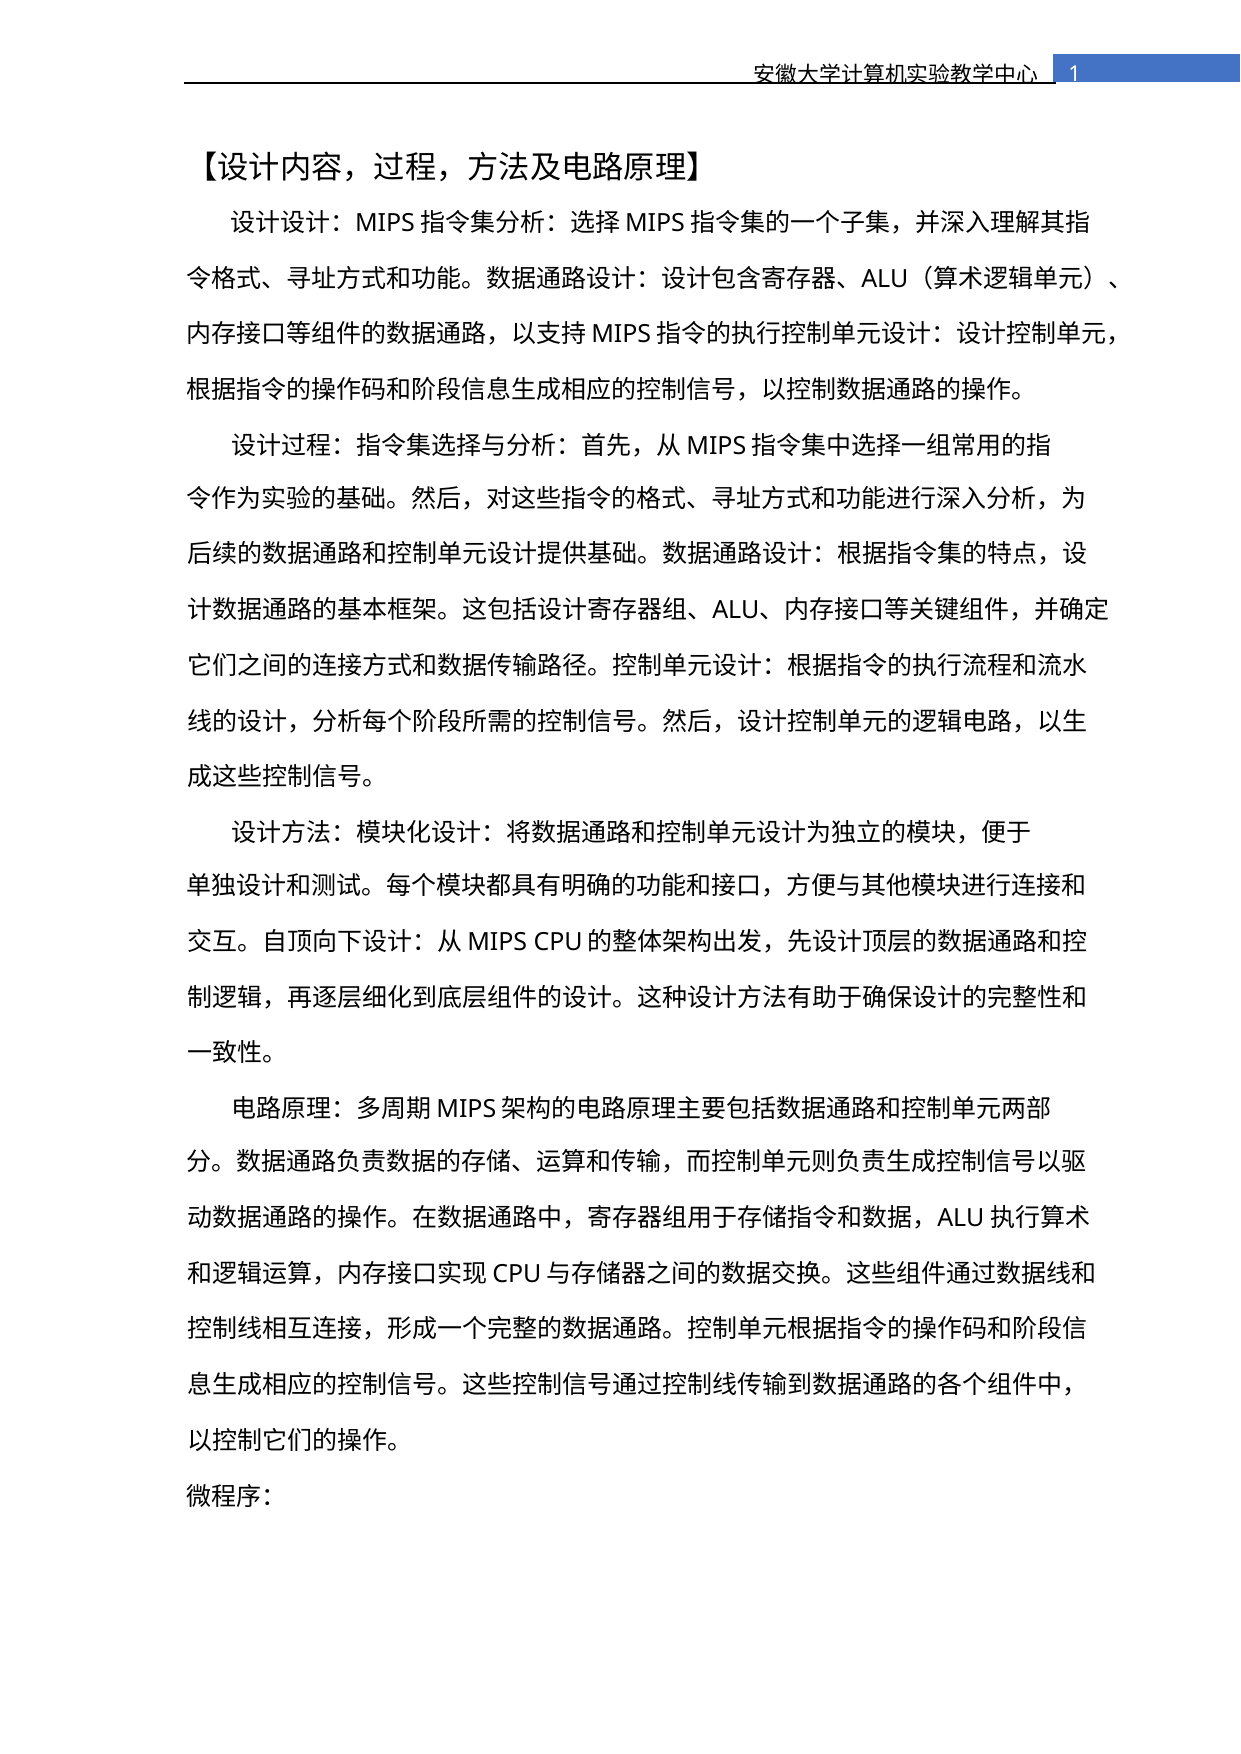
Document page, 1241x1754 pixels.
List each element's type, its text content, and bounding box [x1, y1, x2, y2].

text 微程序： [186, 1476, 1109, 1512]
text 设计过程：指令集选择与分析：首先，从MIPS指令集中选择一组常用的指 [231, 426, 1109, 462]
text 单独设计和测试。每个模块都具有明确的功能和接口，方便与其他模块进行连接和交互。自顶向下设计：从MIPS CPU的整体架构出发，先设计顶层的数据通路和控制逻辑，再逐层细化到底层组件的设计。这种设计方法有助于确保设计的完整性和一致性。 [186, 866, 1109, 1069]
text 分。数据通路负责数据的存储、运算和传输，而控制单元则负责生成控制信号以驱动数据通路的操作。在数据通路中，寄存器组用于存储指令和数据，ALU 执行算术和逻辑运算，内存接口实现CPU与存储器之间的数据交换。这些组件通过数据线和控制线相互连接，形成一个完整的数据通路。控制单元根据指令的操作码和阶段信息生成相应的控制信号。这些控制信号通过控制线传输到数据通路的各个组件中，以控制它们的操作。 [186, 1142, 1109, 1456]
text 设计设计：MIPS指令集分析：选择MIPS指令集的一个子集，并深入理解其指令格式、寻址方式和功能。数据通路设计：设计包含寄存器、ALU（算术逻辑单元）、内存接口等组件的数据通路，以支持MIPS指令的执行控制单元设计：设计控制单元，根据指令的操作码和阶段信息生成相应的控制信号，以控制数据通路的操作。 [186, 202, 1109, 406]
text 电路原理：多周期MIPS架构的电路原理主要包括数据通路和控制单元两部 [231, 1089, 1109, 1125]
text 令作为实验的基础。然后，对这些指令的格式、寻址方式和功能进行深入分析，为后续的数据通路和控制单元设计提供基础。数据通路设计：根据指令集的特点，设计数据通路的基本框架。这包括设计寄存器组、ALU、内存接口等关键组件，并确定它们之间的连接方式和数据传输路径。控制单元设计：根据指令的执行流程和流水线的设计，分析每个阶段所需的控制信号。然后，设计控制单元的逻辑电路，以生成这些控制信号。 [186, 478, 1109, 793]
subtitle 【设计内容，过程，方法及电路原理】 [186, 143, 1109, 188]
text 设计方法：模块化设计：将数据通路和控制单元设计为独立的模块，便于 [231, 813, 1109, 849]
